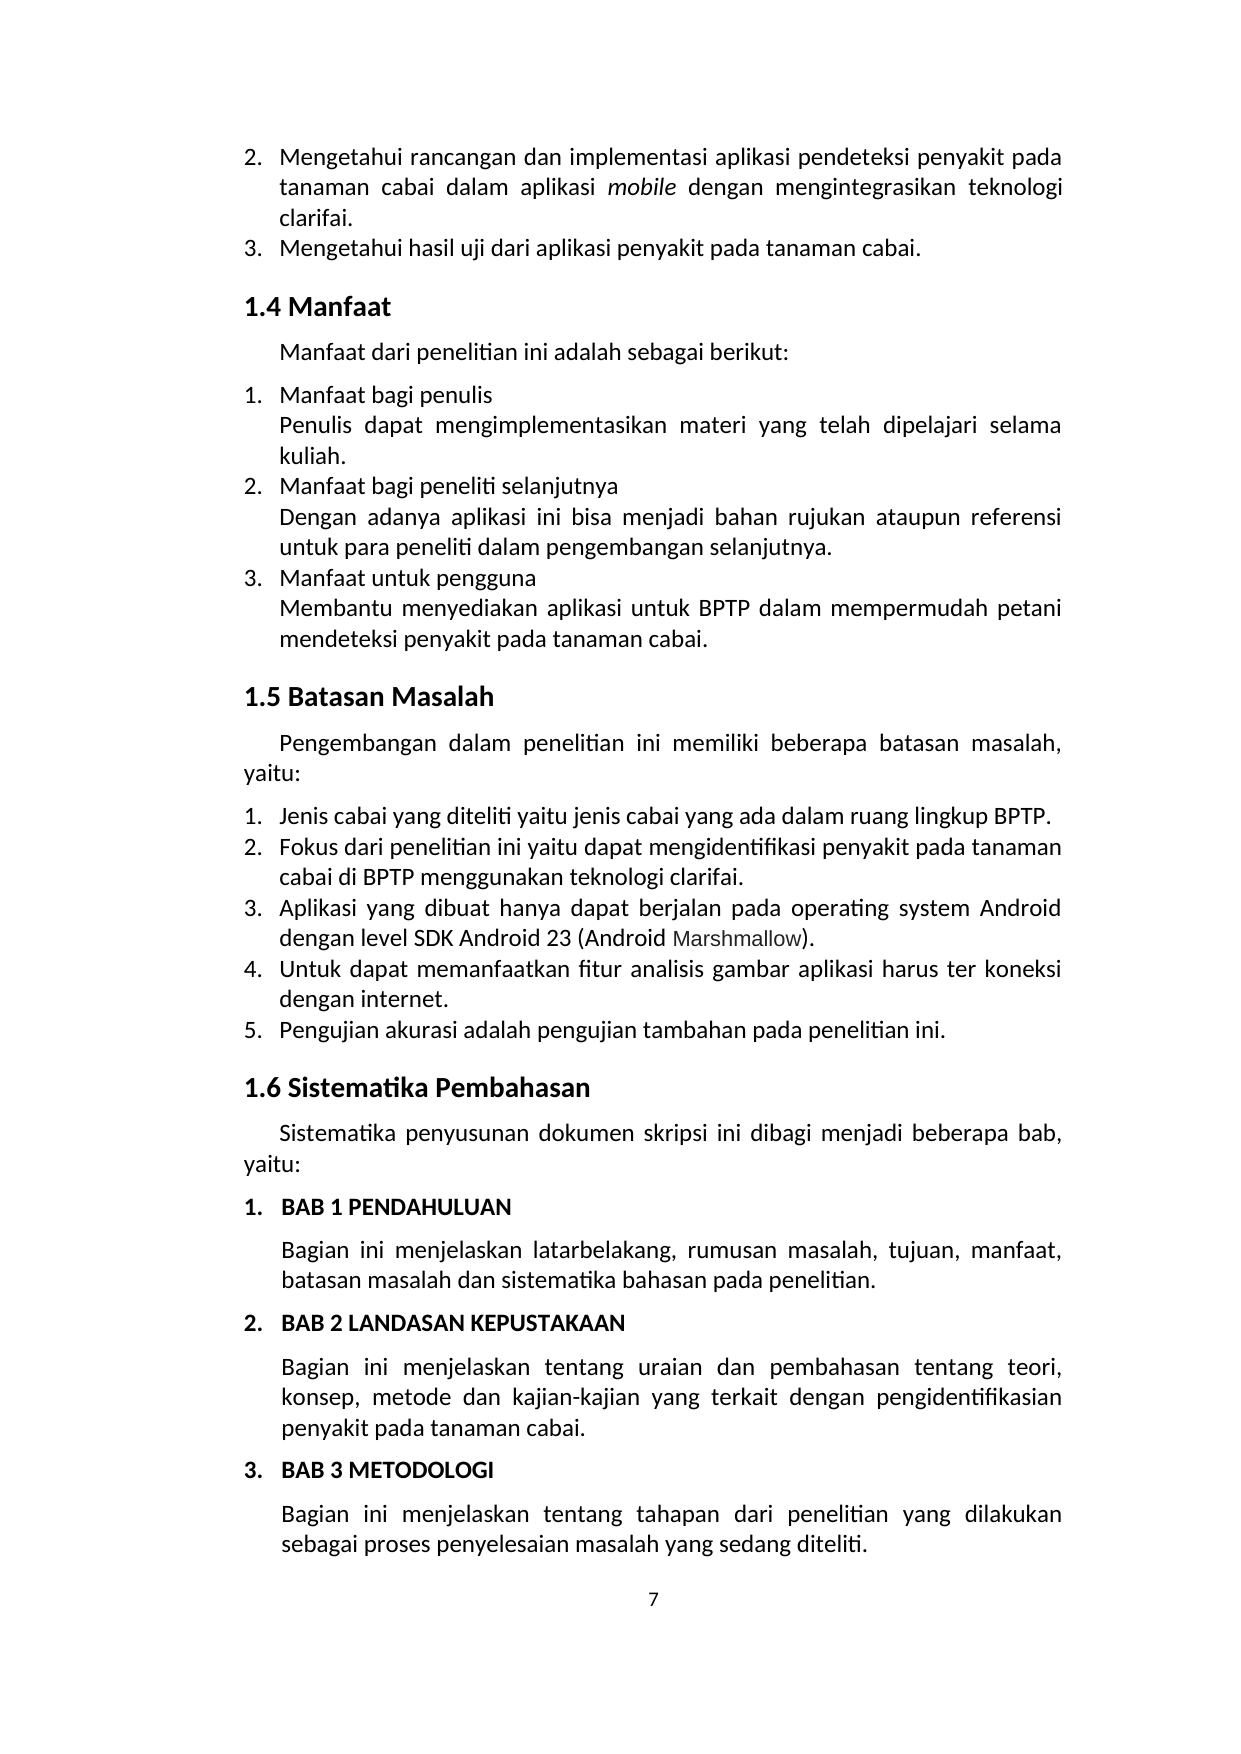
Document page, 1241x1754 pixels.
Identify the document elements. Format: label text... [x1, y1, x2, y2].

list Pengujian akurasi adalah pengujian tambahan pada penelitian ini. [244, 1014, 1063, 1044]
list BAB 1 PENDAHULUAN [244, 1191, 1063, 1222]
subtitle Batasan Masalah [244, 678, 1063, 714]
text Bagian ini menjelaskan tentang tahapan dari penelitian yang dilakukan sebagai proses penyelesaian masalah yang sedang diteliti. [281, 1498, 1063, 1559]
list Jenis cabai yang diteliti yaitu jenis cabai yang ada dalam ruang lingkup BPTP. [244, 800, 1063, 831]
list Penulis dapat mengimplementasikan materi yang telah dipelajari selama kuliah. [279, 409, 1063, 470]
text Pengembangan dalam penelitian ini memiliki beberapa batasan masalah, yaitu: [244, 727, 1063, 788]
text Bagian ini menjelaskan tentang uraian dan pembahasan tentang teori, konsep, metode dan kajian-kajian yang terkait dengan pengidentifikasian penyakit pada tanaman cabai. [281, 1351, 1063, 1442]
list Membantu menyediakan aplikasi untuk BPTP dalam mempermudah petani mendeteksi penyakit pada tanaman cabai. [279, 592, 1063, 653]
list Manfaat bagi penulis [244, 379, 1063, 409]
text Bagian ini menjelaskan latarbelakang, rumusan masalah, tujuan, manfaat, batasan masalah dan sistematika bahasan pada penelitian. [281, 1234, 1063, 1295]
list Mengetahui rancangan dan implementasi aplikasi pendeteksi penyakit pada tanaman cabai dalam aplikasi mobile dengan mengintegrasikan teknologi clarifai. [244, 141, 1063, 232]
list Manfaat untuk pengguna [244, 562, 1063, 592]
subtitle Sistematika Pembahasan [244, 1069, 1063, 1105]
list Dengan adanya aplikasi ini bisa menjadi bahan rujukan ataupun referensi untuk para peneliti dalam pengembangan selanjutnya. [279, 501, 1063, 562]
list BAB 3 METODOLOGI [244, 1455, 1063, 1485]
list Mengetahui hasil uji dari aplikasi penyakit pada tanaman cabai. [244, 232, 1063, 263]
list Manfaat bagi peneliti selanjutnya [244, 470, 1063, 501]
list BAB 2 LANDASAN KEPUSTAKAAN [244, 1308, 1063, 1338]
list Fokus dari penelitian ini yaitu dapat mengidentifikasi penyakit pada tanaman cabai di BPTP menggunakan teknologi clarifai. [244, 831, 1063, 892]
list Aplikasi yang dibuat hanya dapat berjalan pada operating system Android dengan level SDK Android 23 (Android Marshmallow). [244, 892, 1063, 953]
subtitle Manfaat [244, 288, 1063, 323]
list Untuk dapat memanfaatkan fitur analisis gambar aplikasi harus ter koneksi dengan internet. [244, 953, 1063, 1014]
text Sistematika penyusunan dokumen skripsi ini dibagi menjadi beberapa bab, yaitu: [244, 1117, 1063, 1178]
text Manfaat dari penelitian ini adalah sebagai berikut: [244, 336, 1063, 366]
